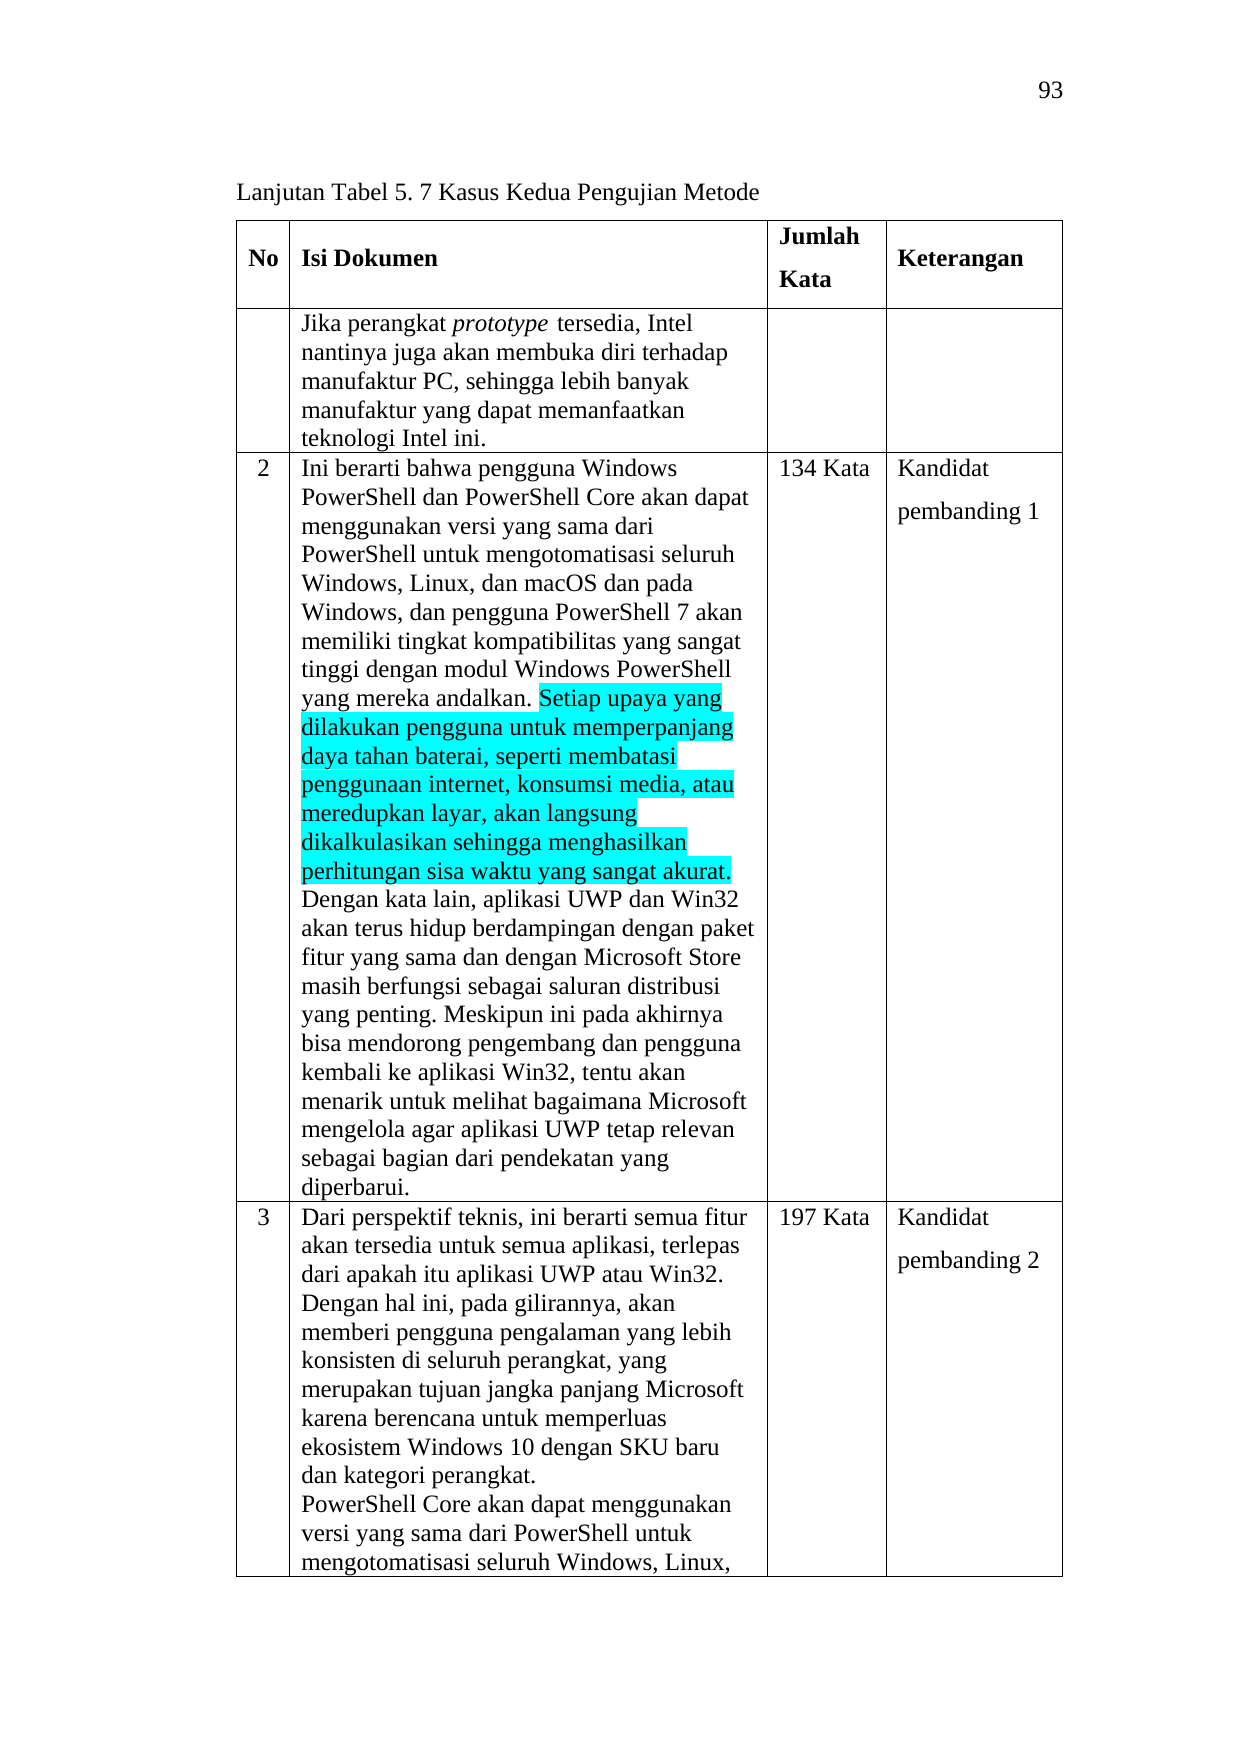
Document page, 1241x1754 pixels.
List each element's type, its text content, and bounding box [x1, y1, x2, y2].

table_cell 2 [237, 453, 289, 1201]
table_cell Dari perspektif teknis, ini berarti semua fitur akan tersedia untuk semua aplikasi, terlepas dari apakah itu aplikasi UWP atau Win32. Dengan hal ini, pada gilirannya, akan memberi pengguna pengalaman yang lebih konsisten di seluruh perangkat, yang merupakan tujuan jangka panjang Microsoft karena berencana untuk memperluas ekosistem Windows 10 dengan SKU baru dan kategori perangkat. PowerShell Core akan dapat menggunakan versi yang sama dari PowerShell untuk mengotomatisasi seluruh Windows, Linux, [536, 1202, 767, 1576]
table_cell 197 Kata [768, 1202, 886, 1576]
table_cell [237, 309, 289, 452]
table_header Jumlah Kata [768, 221, 886, 307]
table_cell 134 Kata [768, 453, 886, 1201]
table_cell Ini berarti bahwa pengguna Windows PowerShell dan PowerShell Core akan dapat menggunakan versi yang sama dari PowerShell untuk mengotomatisasi seluruh Windows, Linux, dan macOS dan pada Windows, dan pengguna PowerShell 7 akan memiliki tingkat kompatibilitas yang sangat tinggi dengan modul Windows PowerShell yang mereka andalkan. Setiap upaya yang dilakukan pengguna untuk memperpanjang daya tahan baterai, seperti membatasi penggunaan internet, konsumsi media, atau meredupkan layar, akan langsung dikalkulasikan sehingga menghasilkan perhitungan sisa waktu yang sangat akurat. Dengan kata lain, aplikasi UWP dan Win32 akan terus hidup berdampingan dengan paket fitur yang sama dan dengan Microsoft Store masih berfungsi sebagai saluran distribusi yang penting. Meskipun ini pada akhirnya bisa mendorong pengembang dan pengguna kembali ke aplikasi Win32, tentu akan menarik untuk melihat bagaimana Microsoft mengelola agar aplikasi UWP tetap relevan sebagai bagian dari pendekatan yang diperbarui. [290, 453, 767, 1201]
table_header Keterangan [887, 221, 1062, 307]
table_header Isi Dokumen [290, 221, 767, 307]
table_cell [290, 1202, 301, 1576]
table_cell [887, 309, 1062, 452]
table_cell Kandidat pembanding 1 [887, 453, 1062, 1201]
text Lanjutan Tabel 5. 7 Kasus Kedua Pengujian Metode [236, 177, 1063, 206]
table_cell [768, 309, 886, 452]
table_cell 3 [237, 1202, 289, 1576]
table_cell Jika perangkat prototype tersedia, Intel nantinya juga akan membuka diri terhadap manufaktur PC, sehingga lebih banyak manufaktur yang dapat memanfaatkan teknologi Intel ini. [290, 309, 767, 452]
table_cell Kandidat pembanding 2 [887, 1202, 1062, 1576]
table_header No [237, 221, 289, 307]
